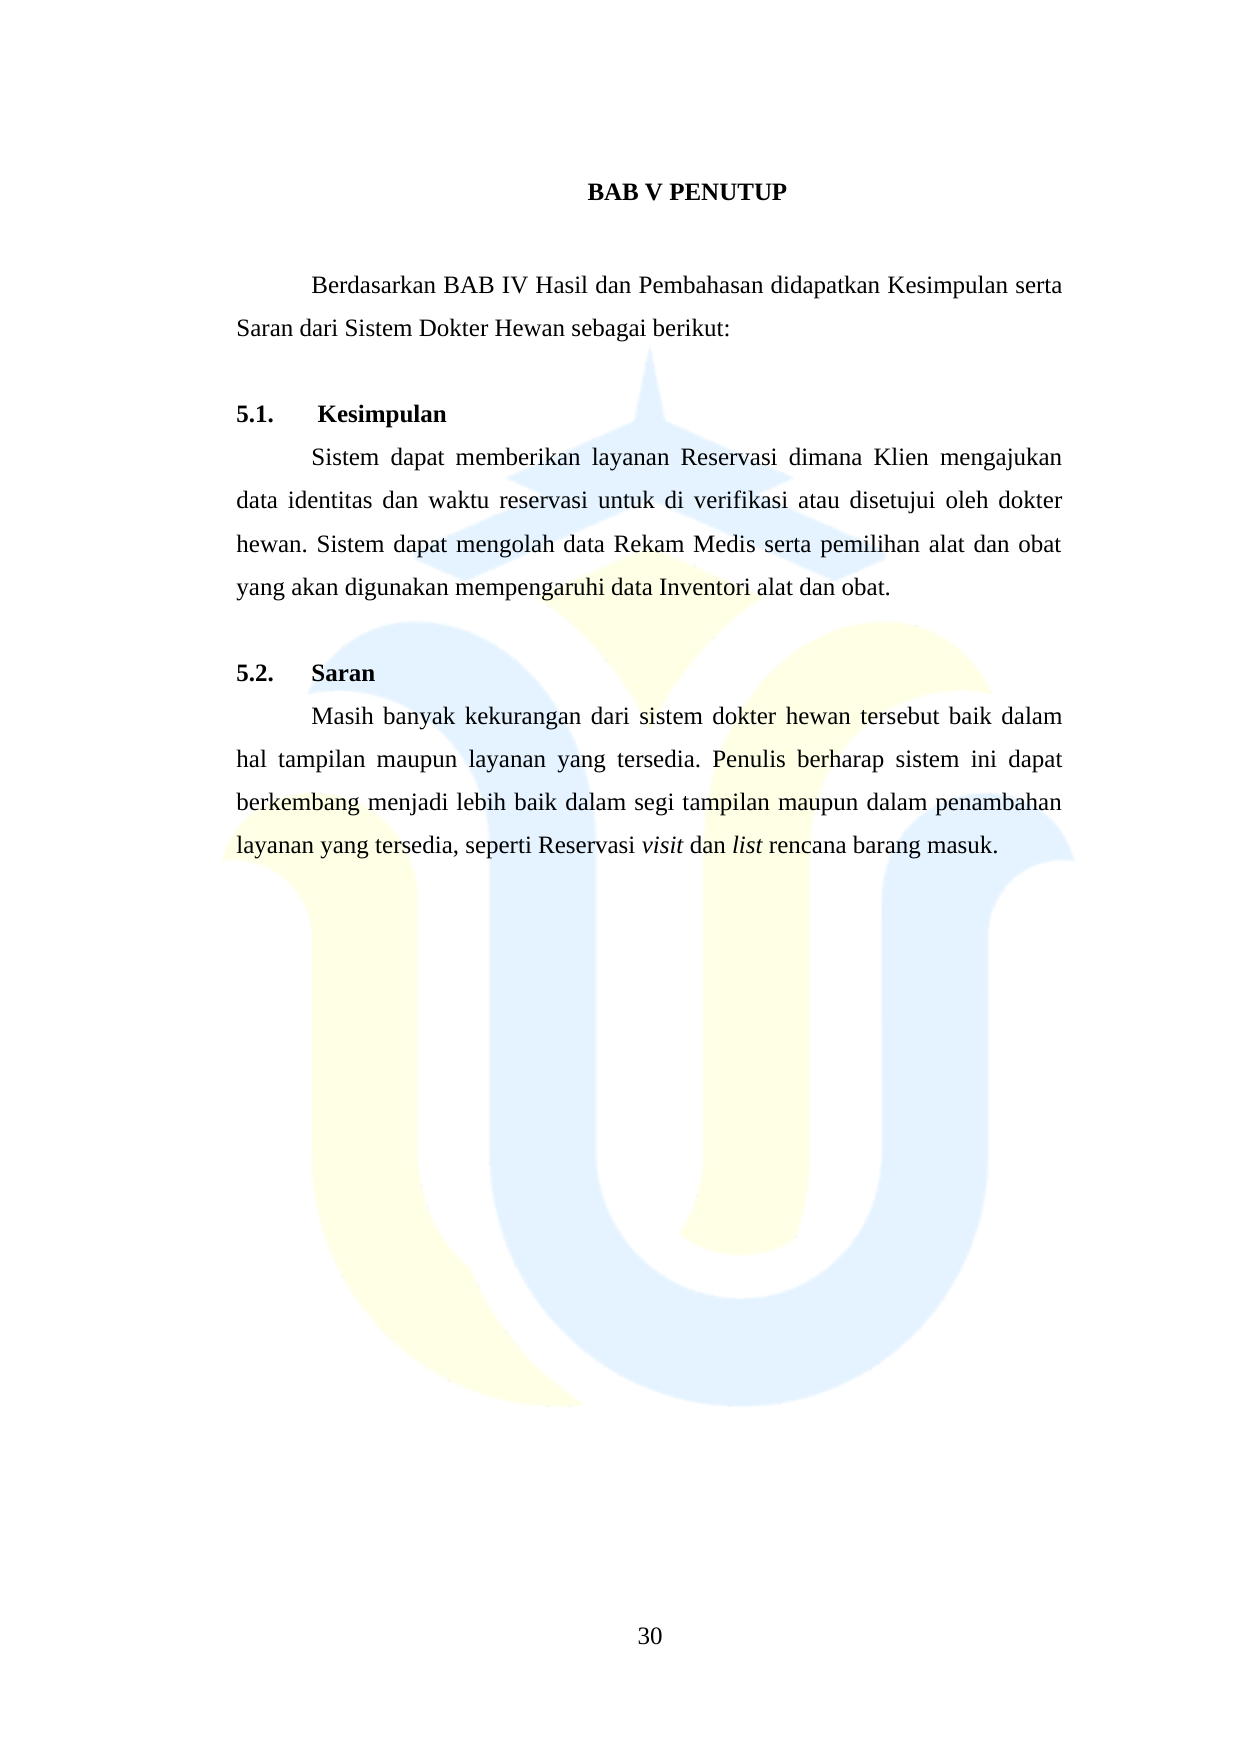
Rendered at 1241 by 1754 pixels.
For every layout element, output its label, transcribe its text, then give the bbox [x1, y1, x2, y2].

text Berdasarkan BAB IV Hasil dan Pembahasan didapatkan Kesimpulan serta Saran dari Sistem Dokter Hewan sebagai berikut: [236, 270, 1063, 342]
subtitle BAB V PENUTUP [311, 177, 1063, 206]
text Masih banyak kekurangan dari sistem dokter hewan tersebut baik dalam hal tampilan maupun layanan yang tersedia. Penulis berharap sistem ini dapat berkembang menjadi lebih baik dalam segi tampilan maupun dalam penambahan layanan yang tersedia, seperti Reservasi visit dan list rencana barang masuk. [236, 701, 1063, 859]
subtitle Kesimpulan [236, 399, 1063, 428]
text Sistem dapat memberikan layanan Reservasi dimana Klien mengajukan data identitas dan waktu reservasi untuk di verifikasi atau disetujui oleh dokter hewan. Sistem dapat mengolah data Rekam Medis serta pemilihan alat dan obat yang akan digunakan mempengaruhi data Inventori alat dan obat. [236, 442, 1063, 601]
subtitle Saran [236, 658, 1063, 687]
